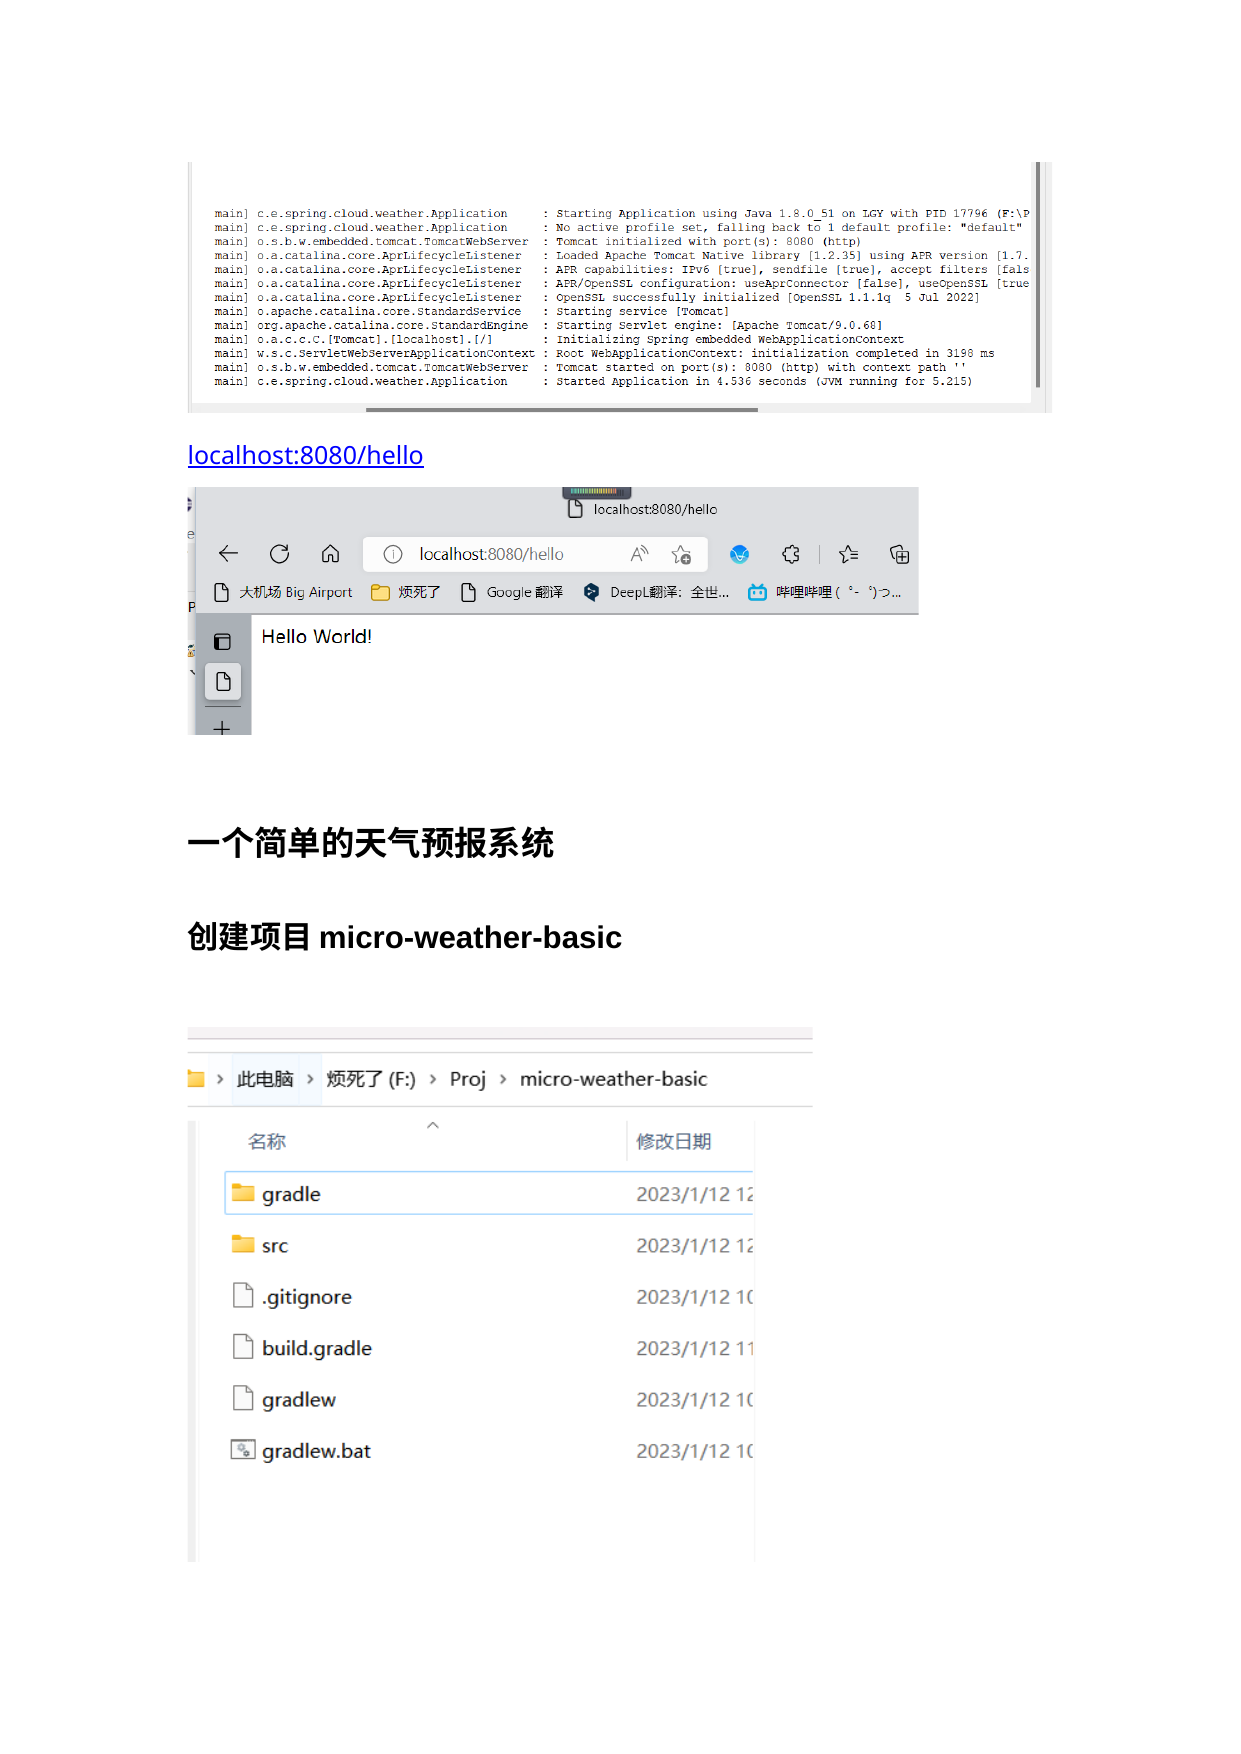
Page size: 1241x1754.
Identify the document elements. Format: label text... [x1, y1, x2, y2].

picture [187, 162, 1053, 413]
text localhost:8080/hello [187, 422, 1053, 487]
picture [187, 1027, 813, 1562]
picture [187, 487, 919, 735]
subtitle 创建项目micro-weather-basic [187, 903, 1053, 968]
subtitle 一个简单的天气预报系统 [187, 809, 1053, 874]
